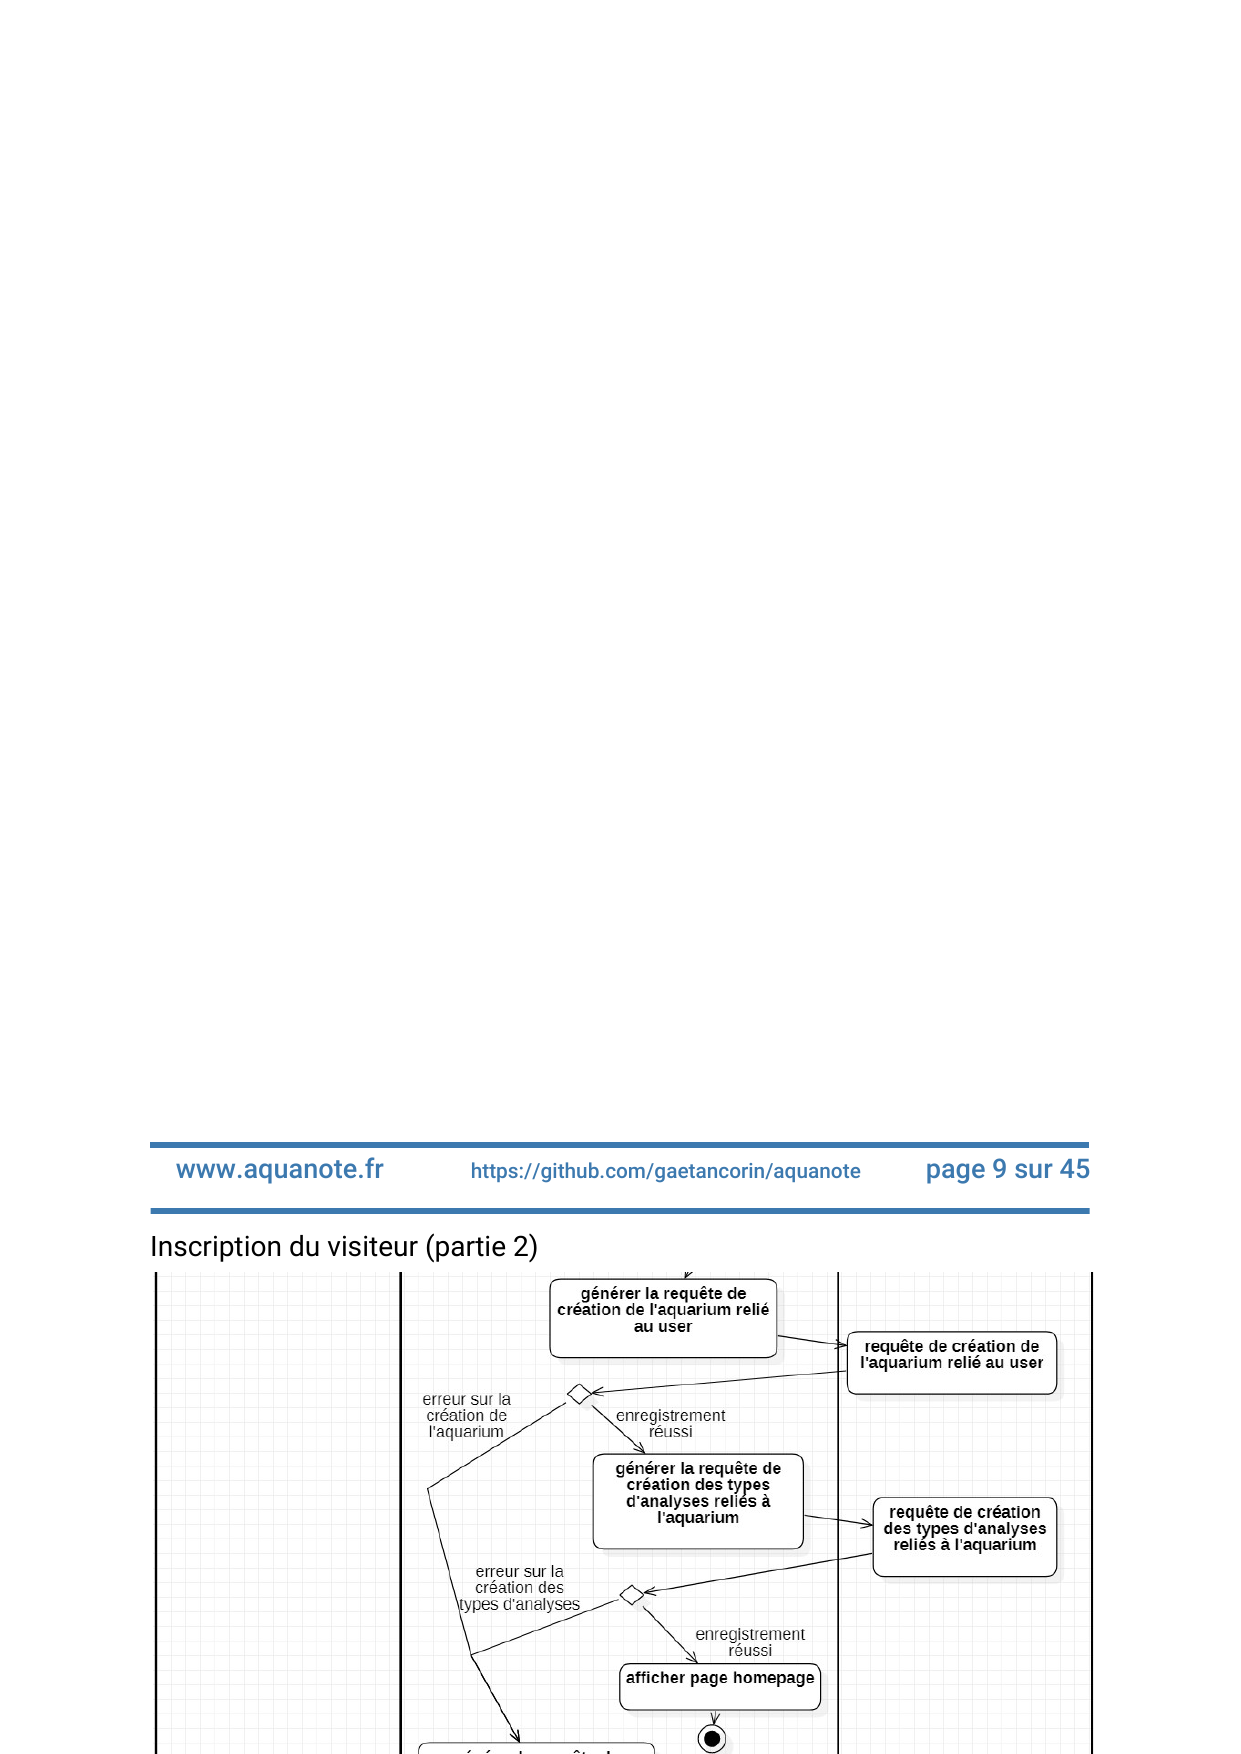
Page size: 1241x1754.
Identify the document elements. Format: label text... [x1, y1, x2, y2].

picture [153, 1272, 1094, 1754]
picture [150, 1142, 1089, 1148]
text www.aquanote.fr https://github.com/gaetancorin/aquanote page 9 sur 45 [150, 1153, 1090, 1185]
text Inscription du visiteur (partie 2) [150, 1231, 1090, 1264]
picture [150, 1208, 1090, 1214]
